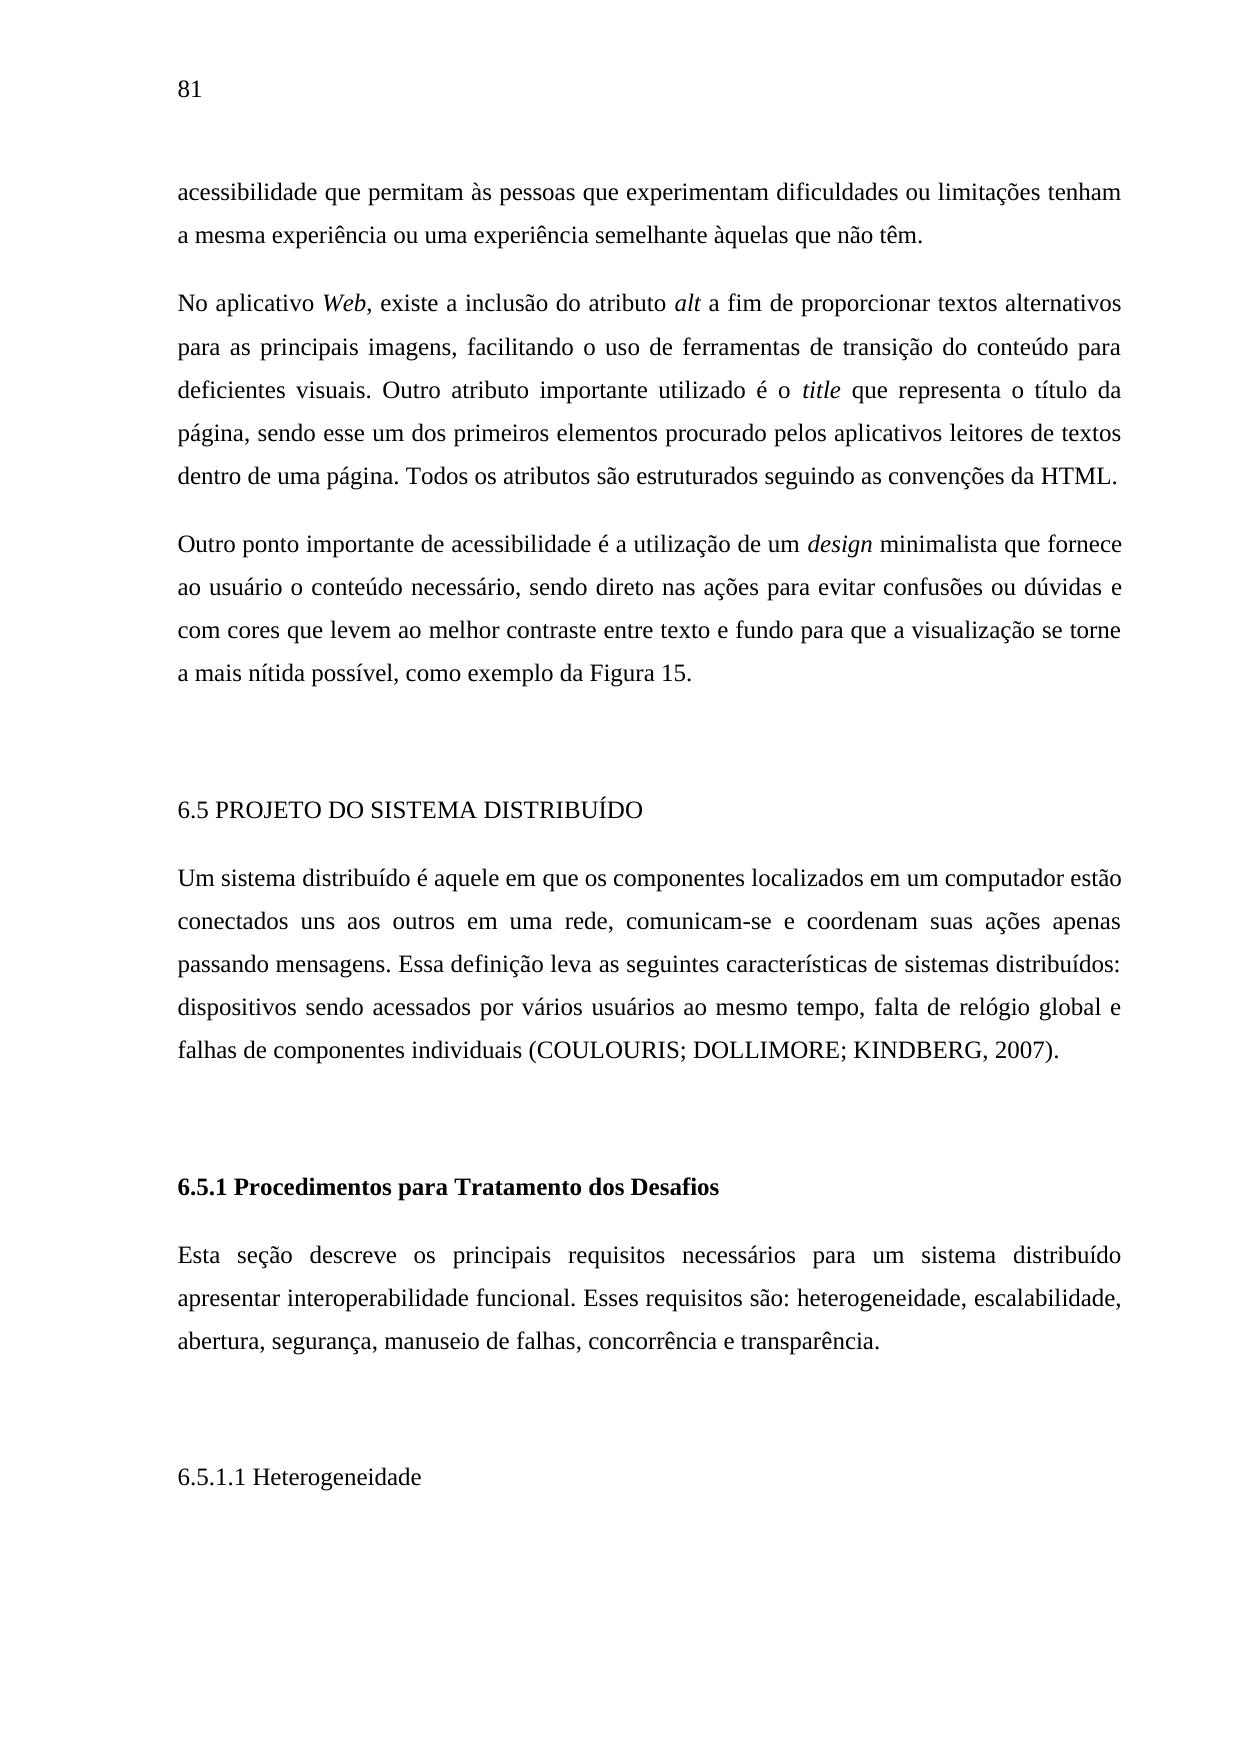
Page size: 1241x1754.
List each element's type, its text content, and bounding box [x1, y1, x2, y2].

text Outro ponto importante de acessibilidade é a utilização de um design minimalista que fornece ao usuário o conteúdo necessário, sendo direto nas ações para evitar confusões ou dúvidas e com cores que levem ao melhor contraste entre texto e fundo para que a visualização se torne a mais nítida possível, como exemplo da Figura 15. [177, 529, 1122, 687]
text 6.5.1.1 Heterogeneidade [177, 1462, 1122, 1491]
text Esta seção descreve os principais requisitos necessários para um sistema distribuído apresentar interoperabilidade funcional. Esses requisitos são: heterogeneidade, escalabilidade, abertura, segurança, manuseio de falhas, concorrência e transparência. [177, 1240, 1122, 1355]
subtitle 6.5 PROJETO DO SISTEMA DISTRIBUÍDO [177, 795, 1122, 823]
text Um sistema distribuído é aquele em que os componentes localizados em um computador estão conectados uns aos outros em uma rede, comunicam-se e coordenam suas ações apenas passando mensagens. Essa definição leva as seguintes características de sistemas distribuídos: dispositivos sendo acessados por vários usuários ao mesmo tempo, falta de relógio global e falhas de componentes individuais (COULOURIS; DOLLIMORE; KINDBERG, 2007). [177, 863, 1122, 1064]
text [177, 177, 1122, 249]
text No aplicativo Web, existe a inclusão do atributo alt a fim de proporcionar textos alternativos para as principais imagens, facilitando o uso de ferramentas de transição do conteúdo para deficientes visuais. Outro atributo importante utilizado é o title que representa o título da página, sendo esse um dos primeiros elementos procurado pelos aplicativos leitores de textos dentro de uma página. Todos os atributos são estruturados seguindo as convenções da HTML. [177, 288, 1122, 490]
subtitle 6.5.1 Procedimentos para Tratamento dos Desafios [177, 1172, 1122, 1200]
